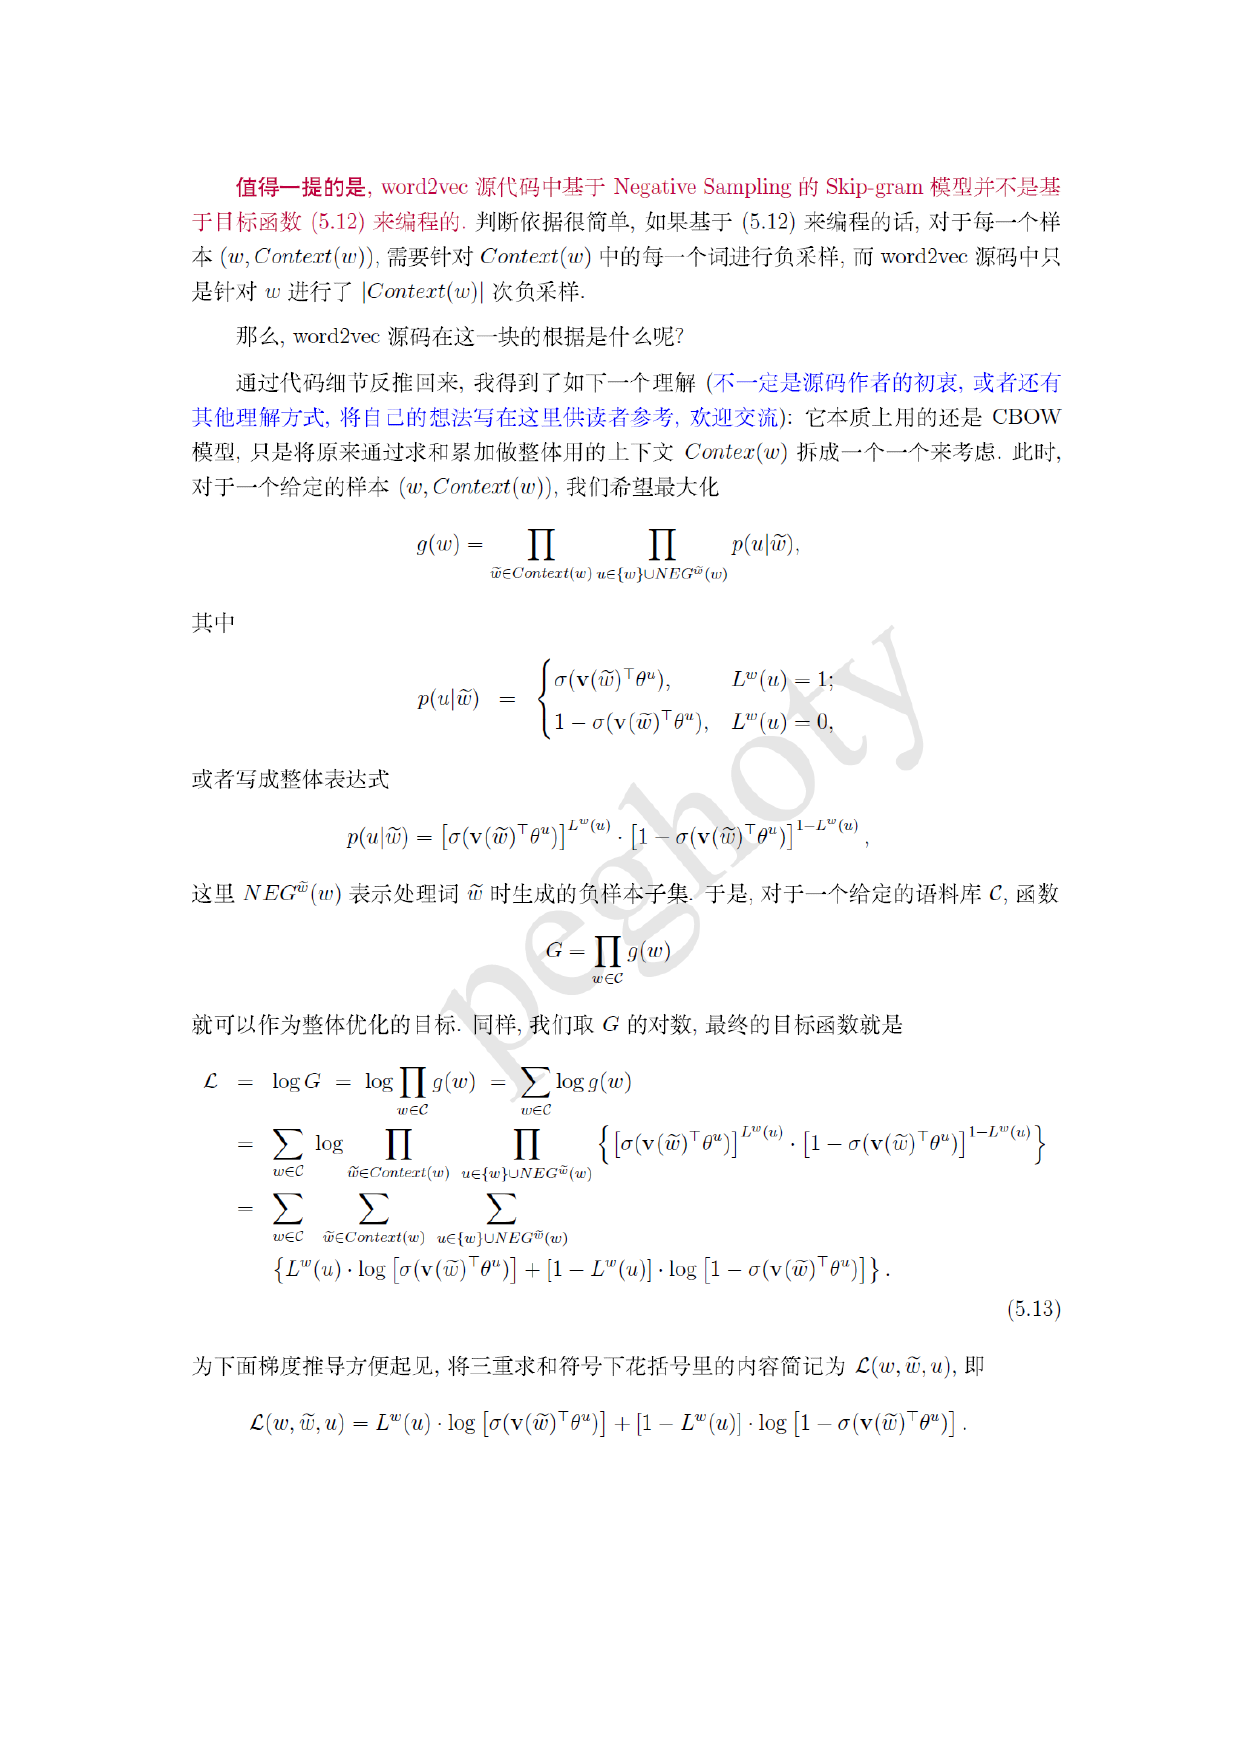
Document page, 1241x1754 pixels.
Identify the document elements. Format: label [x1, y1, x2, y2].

picture [187, 162, 1074, 1447]
